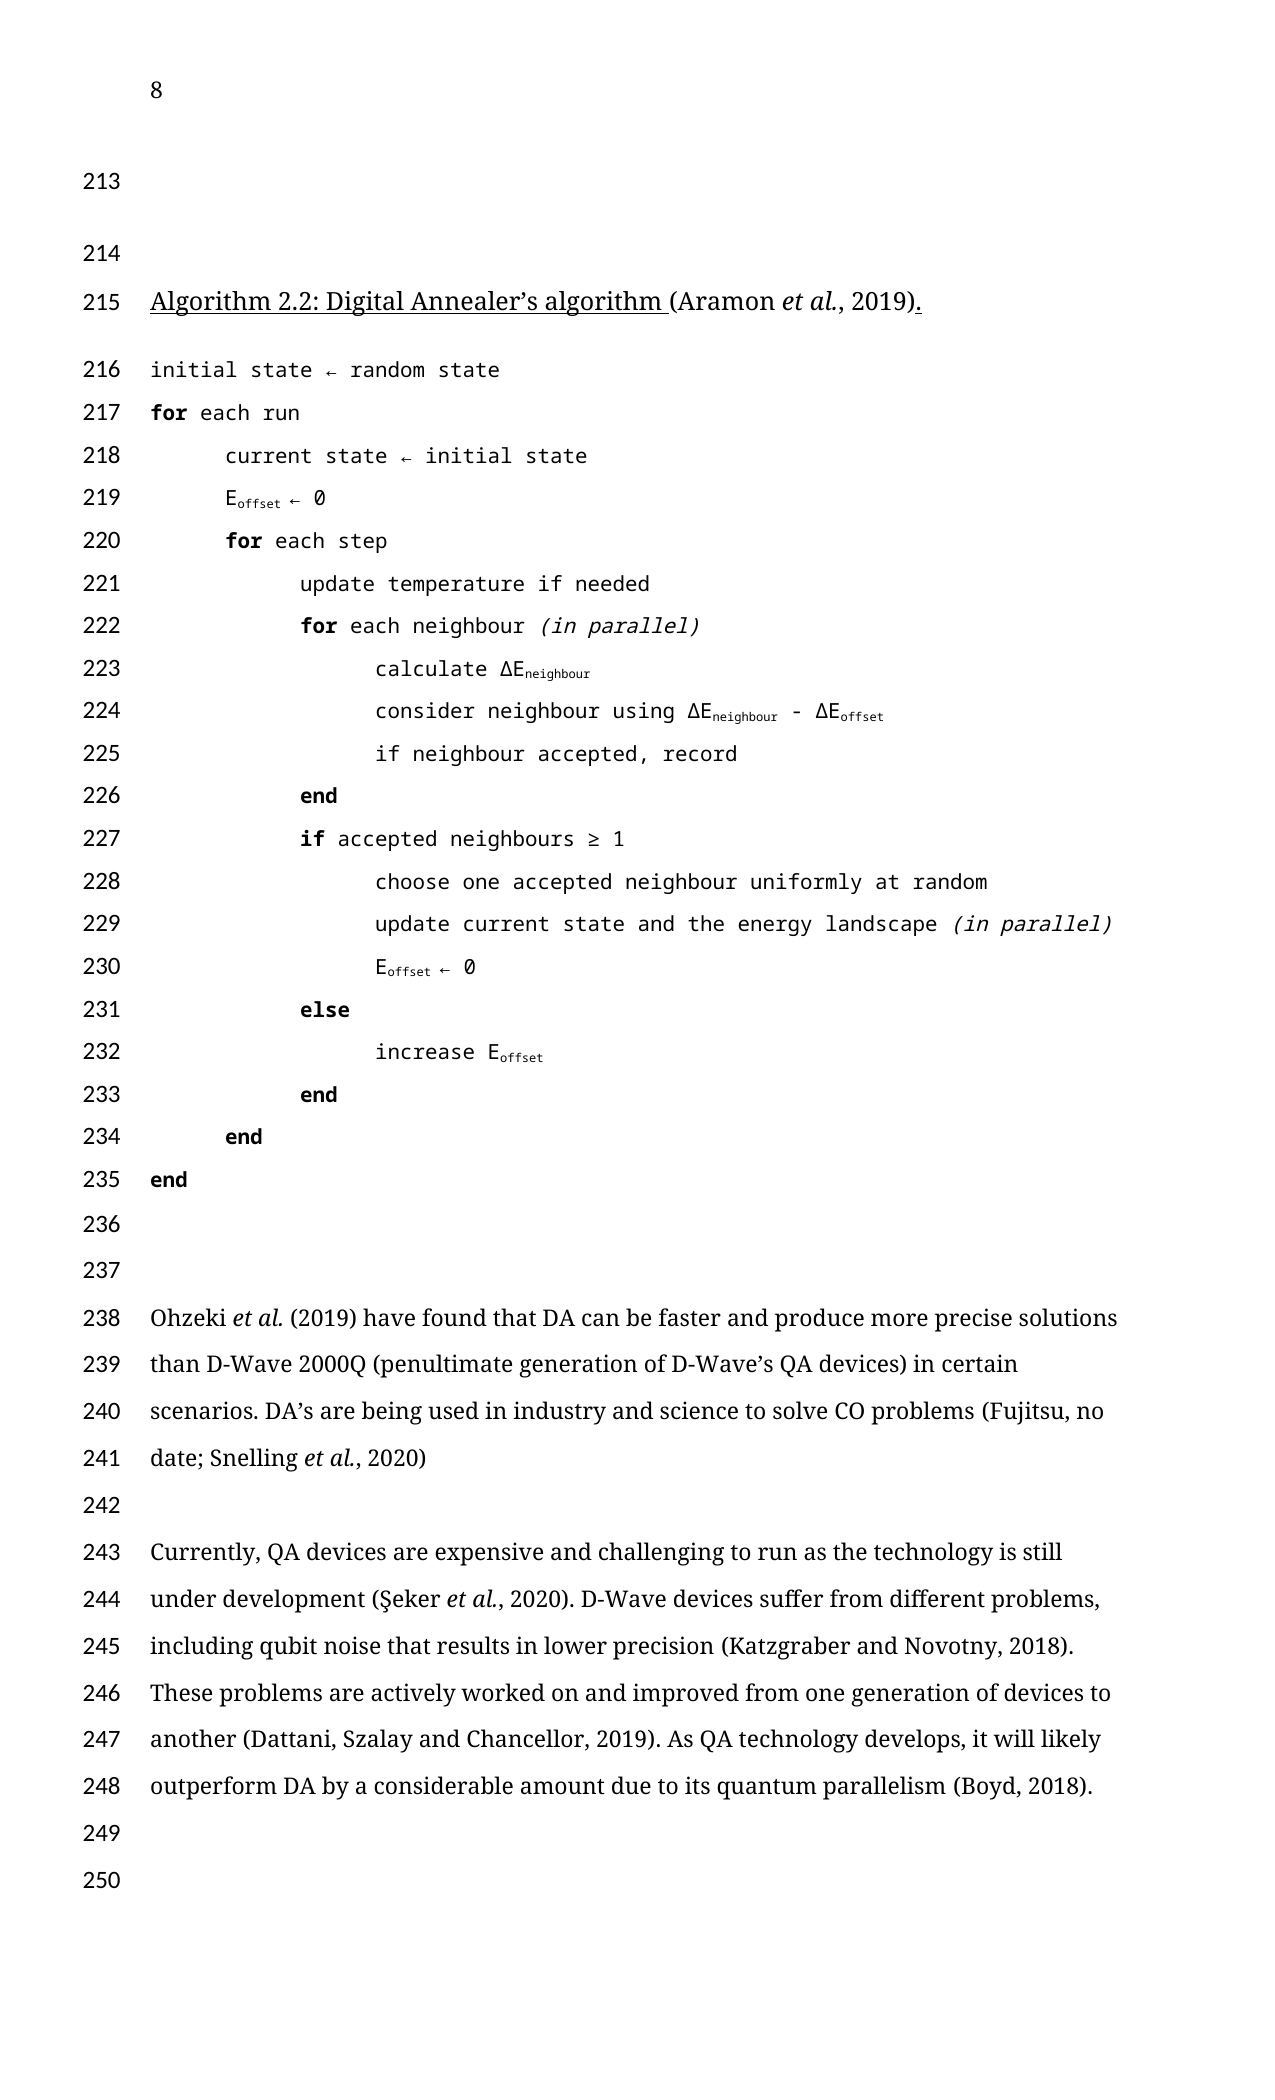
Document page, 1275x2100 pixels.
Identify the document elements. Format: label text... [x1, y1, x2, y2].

text update temperature if needed [150, 569, 1125, 597]
text Eoffset ← 0 [150, 952, 1125, 981]
text Ohzeki et al. (2019) have found that DA can be faster and produce more precise solutions than D-Wave 2000Q (penultimate generation of D-Wave’s QA devices) in certain scenarios. DA’s are being used in industry and science to solve CO problems (Fujitsu, no date; Snelling et al., 2020) [150, 1301, 1125, 1473]
text for each run [150, 398, 1125, 427]
text current state ← initial state [150, 441, 1125, 469]
text initial state ← random state [150, 356, 1125, 384]
text consider neighbour using ∆Eneighbour - ∆Eoffset [150, 696, 1125, 725]
text increase Eoffset [150, 1037, 1125, 1066]
text Algorithm 2.2: Digital Annealer’s algorithm (Aramon et al., 2019). [150, 284, 1125, 318]
text if neighbour accepted, record [150, 739, 1125, 767]
text Currently, QA devices are expensive and challenging to run as the technology is still under development (Şeker et al., 2020). D-Wave devices suffer from different problems, including qubit noise that results in lower precision (Katzgraber and Novotny, 2018). These problems are actively worked on and improved from one generation of devices to another (Dattani, Szalay and Chancellor, 2019). As QA technology develops, it will likely outperform DA by a considerable amount due to its quantum parallelism (Boyd, 2018). [150, 1536, 1125, 1801]
text for each neighbour (in parallel) [150, 611, 1125, 640]
text choose one accepted neighbour uniformly at random [150, 867, 1125, 895]
text Eoffset ← 0 [150, 483, 1125, 512]
text end [150, 1165, 1125, 1193]
text update current state and the energy landscape (in parallel) [150, 909, 1125, 938]
text end [150, 782, 1125, 810]
text end [150, 1122, 1125, 1151]
text end [150, 1080, 1125, 1108]
text else [150, 995, 1125, 1023]
text for each step [150, 526, 1125, 554]
text calculate ∆Eneighbour [150, 654, 1125, 682]
text if accepted neighbours ≥ 1 [150, 824, 1125, 853]
